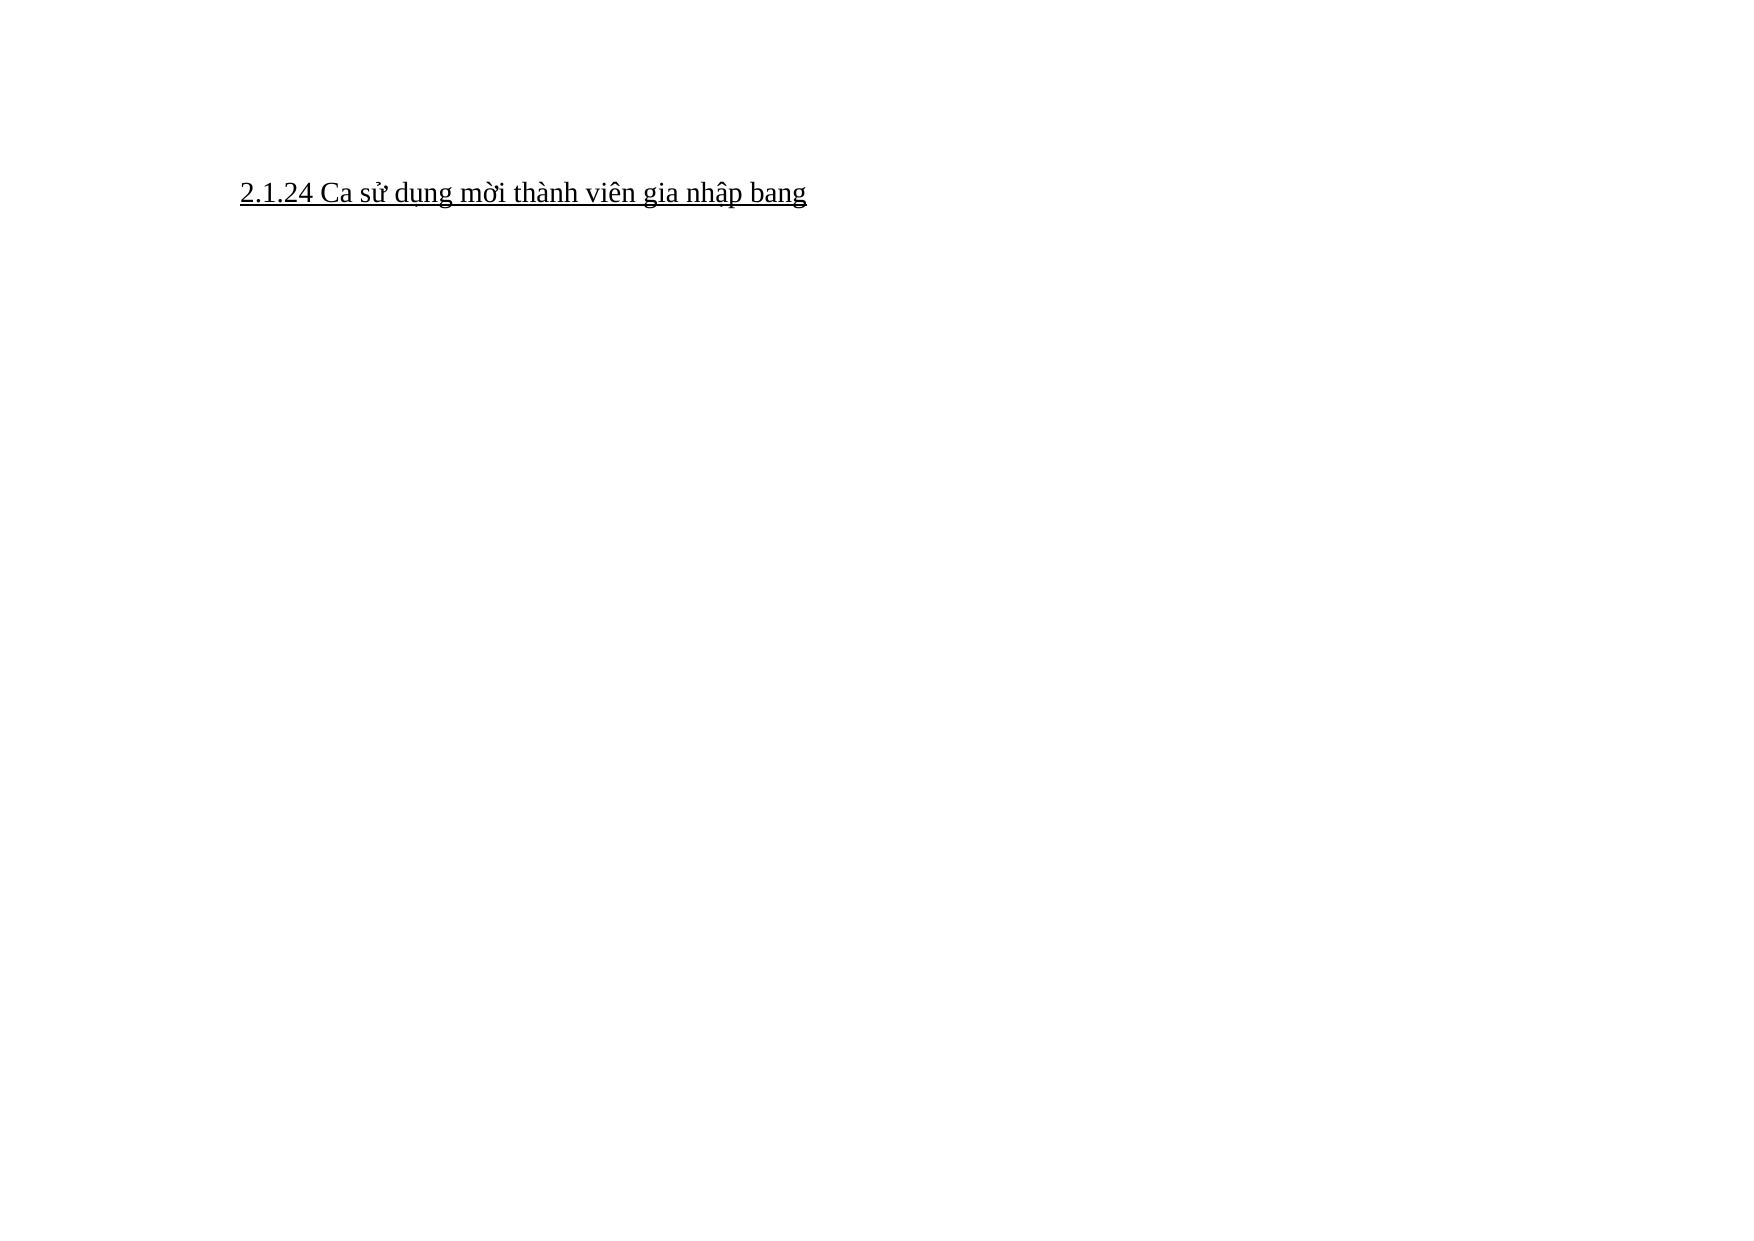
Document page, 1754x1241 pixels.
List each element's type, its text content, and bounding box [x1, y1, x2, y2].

subtitle 2.1.24 Ca sử dụng mời thành viên gia nhập bang [240, 175, 1604, 208]
